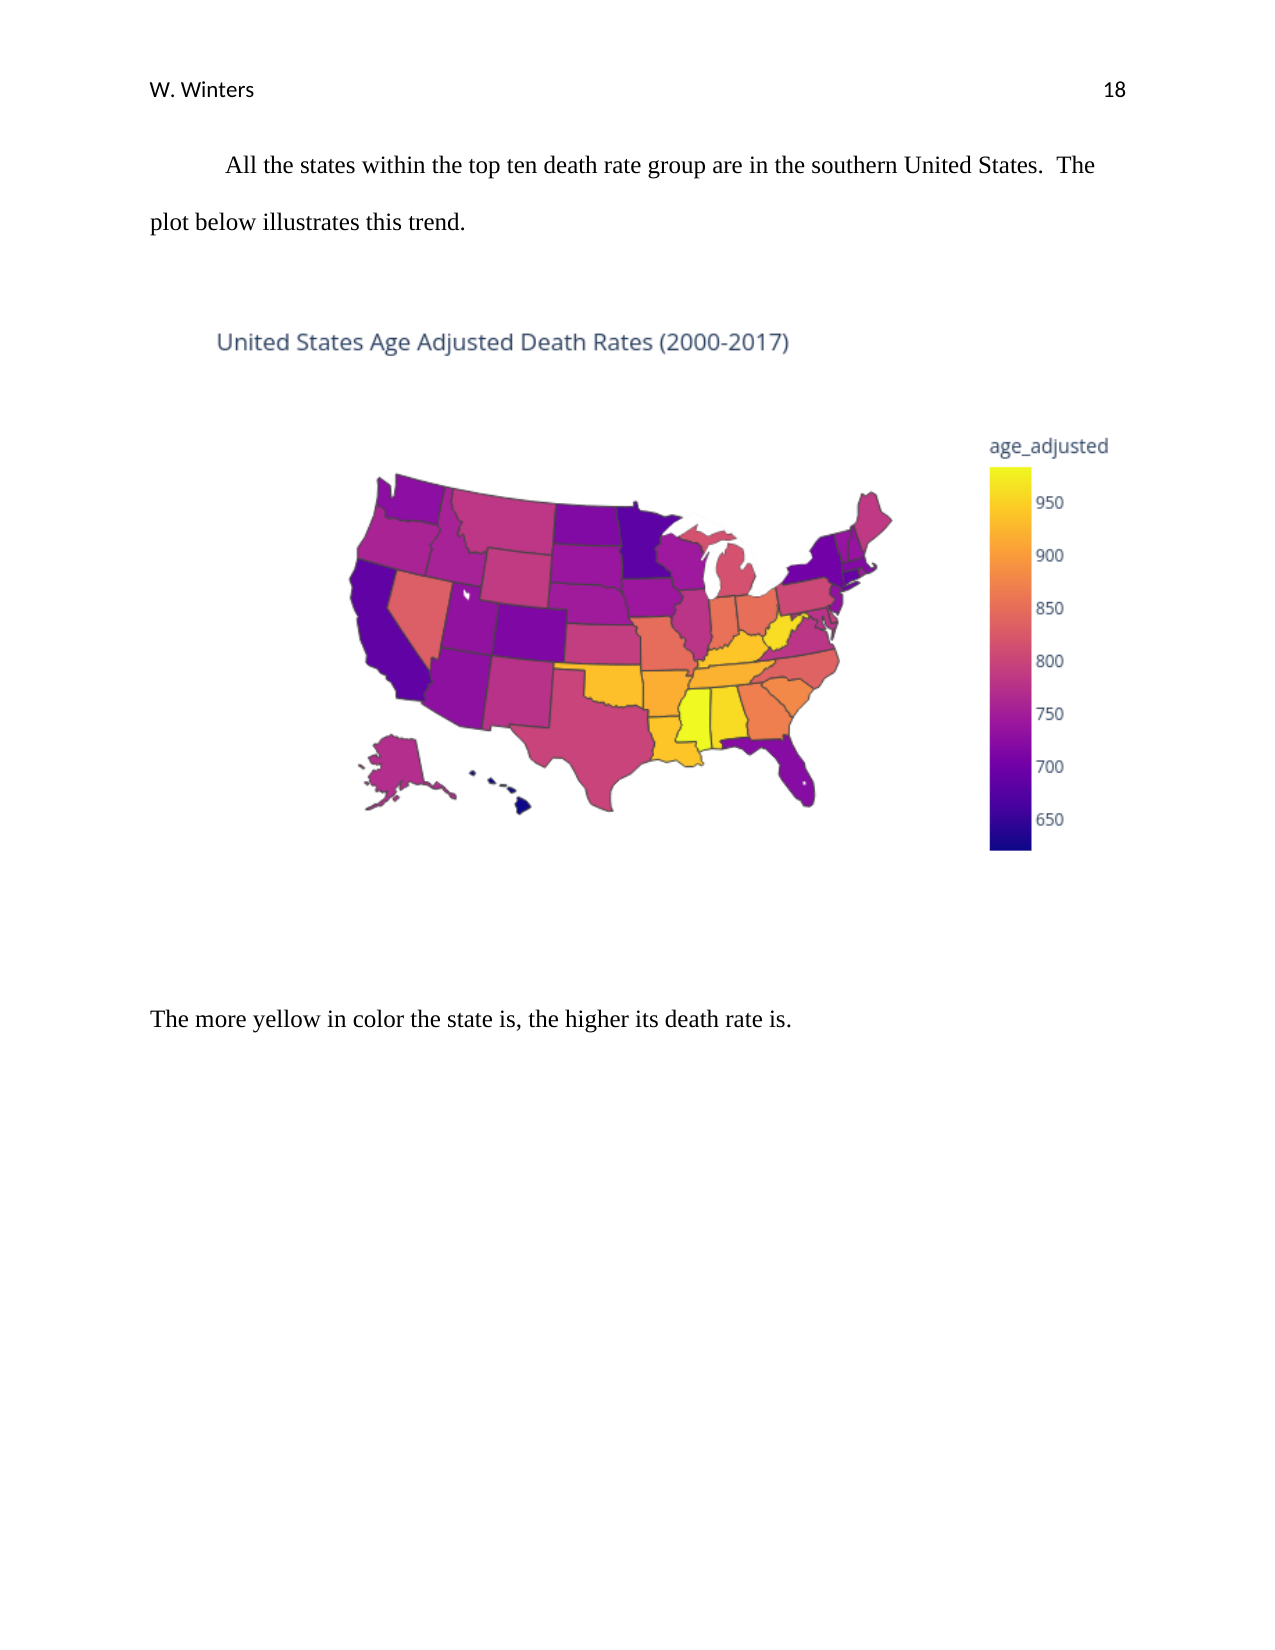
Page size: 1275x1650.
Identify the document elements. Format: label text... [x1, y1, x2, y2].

text The more yellow in color the state is, the higher its death rate is. [150, 282, 1125, 1033]
text All the states within the top ten death rate group are in the southern United States. The plot below illustrates this trend. [150, 150, 1125, 236]
